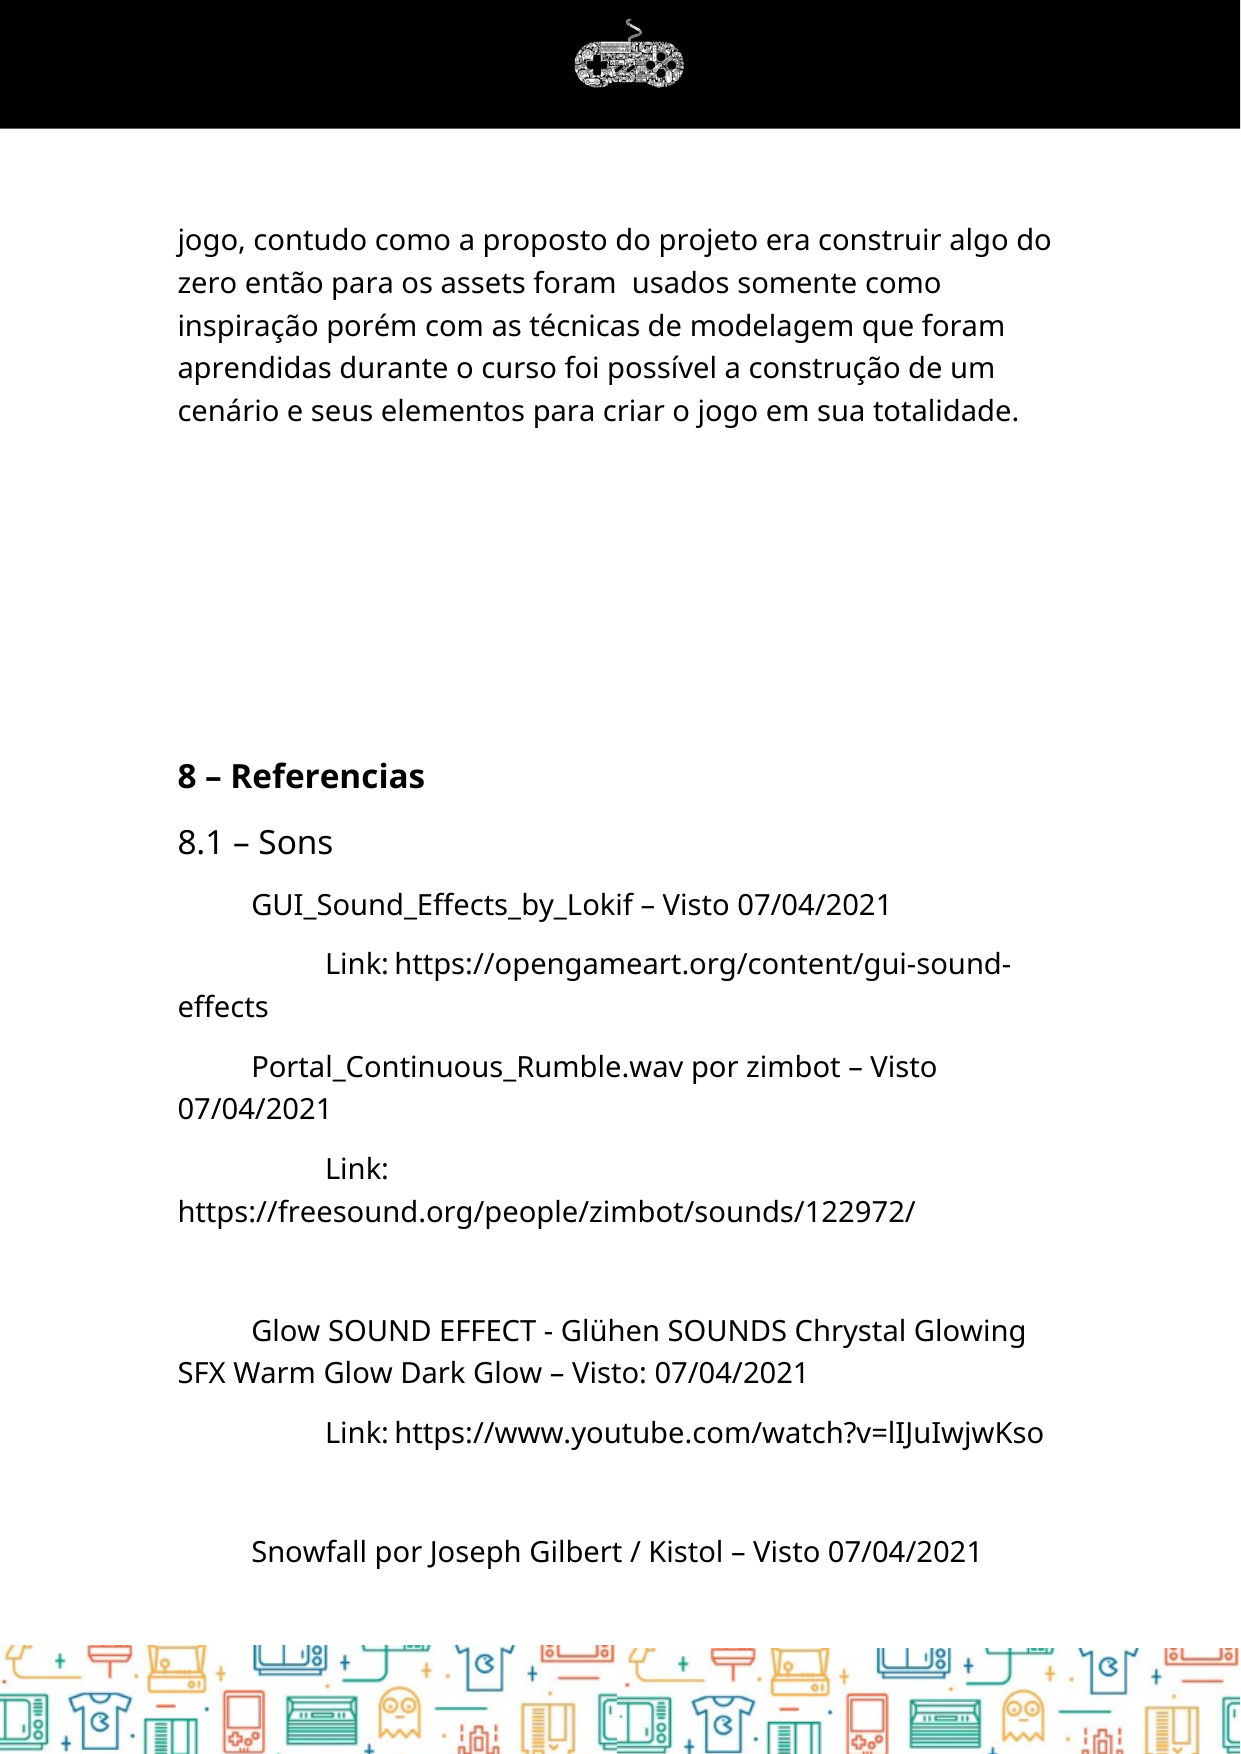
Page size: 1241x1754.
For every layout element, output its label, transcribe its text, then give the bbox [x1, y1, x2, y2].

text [177, 219, 1063, 430]
text GUI_Sound_Effects_by_Lokif – Visto 07/04/2021 [177, 884, 1063, 924]
text Portal_Continuous_Rumble.wav por zimbot – Visto 07/04/2021 [177, 1046, 1063, 1128]
text Snowfall por Joseph Gilbert / Kistol – Visto 07/04/2021 [177, 1531, 1063, 1571]
text Link: https://freesound.org/people/zimbot/sounds/122972/ [177, 1148, 1063, 1231]
text Link: https://www.youtube.com/watch?v=lIJuIwjwKso [177, 1412, 1063, 1452]
text Glow SOUND EFFECT - Glühen SOUNDS Chrystal Glowing SFX Warm Glow Dark Glow – Visto: 07/04/2021 [177, 1310, 1063, 1392]
text 8 – Referencias [177, 753, 1063, 798]
text 8.1 – Sons [177, 818, 1063, 864]
picture [0, 1645, 1241, 1754]
picture [572, 19, 686, 90]
text Link: https://opengameart.org/content/gui-sound-effects [177, 943, 1063, 1026]
